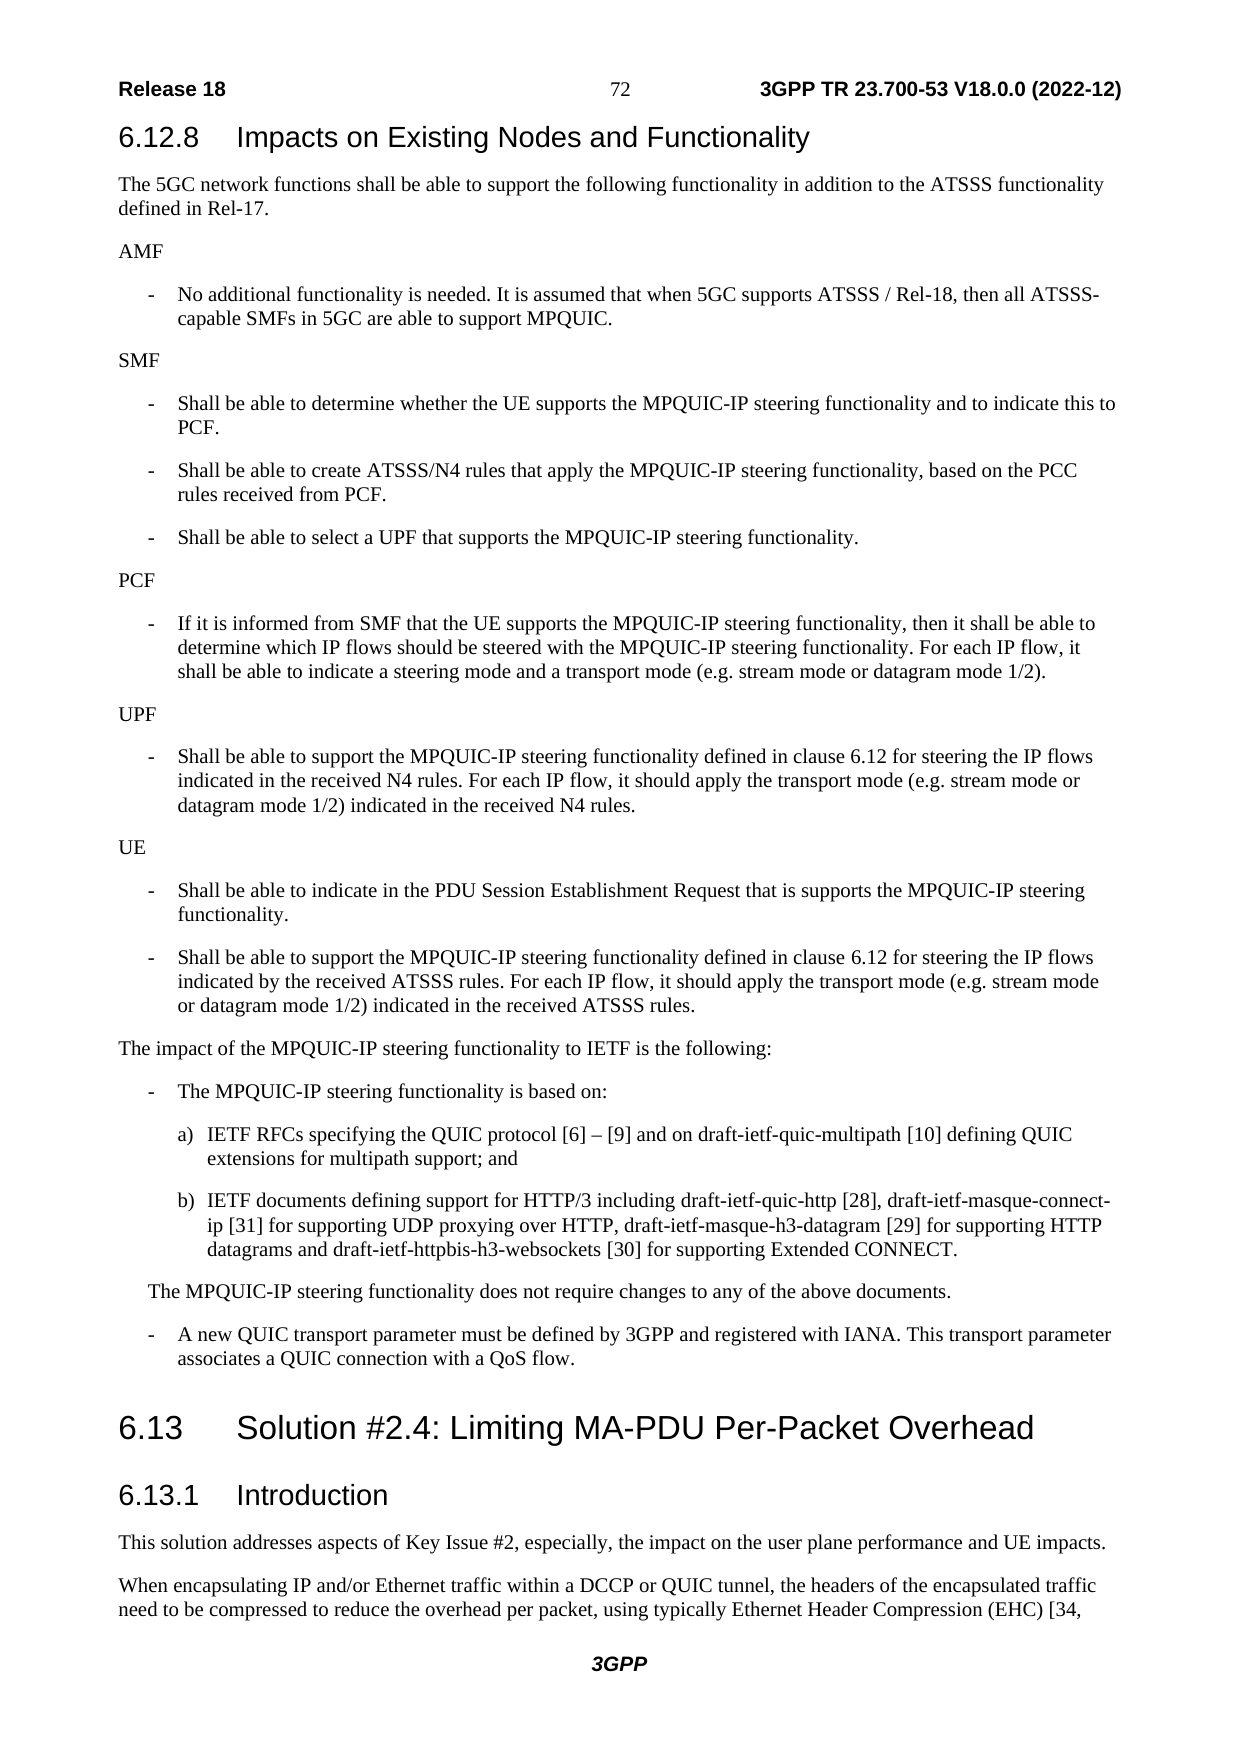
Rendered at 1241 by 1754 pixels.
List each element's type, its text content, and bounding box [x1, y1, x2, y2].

subtitle 6.13 Solution #2.4: Limiting MA-PDU Per-Packet Overhead [118, 1408, 1122, 1446]
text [118, 1573, 1122, 1621]
text UE [118, 835, 1122, 859]
text UPF [118, 702, 1122, 726]
text This solution addresses aspects of Key Issue #2, especially, the impact on the user plane performance and UE impacts. [118, 1530, 1122, 1554]
text - If it is informed from SMF that the UE supports the MPQUIC-IP steering functionality, then it shall be able to determine which IP flows should be steered with the MPQUIC-IP steering functionality. For each IP flow, it shall be able to indicate a steering mode and a transport mode (e.g. stream mode or datagram mode 1/2). [148, 611, 1122, 683]
text a) IETF RFCs specifying the QUIC protocol [6] – [9] and on draft-ietf-quic-multipath [10] defining QUIC extensions for multipath support; and [177, 1122, 1122, 1170]
text b) IETF documents defining support for HTTP/3 including draft-ietf-quic-http [28], draft-ietf-masque-connect-ip [31] for supporting UDP proxying over HTTP, draft-ietf-masque-h3-datagram [29] for supporting HTTP datagrams and draft-ietf-httpbis-h3-websockets [30] for supporting Extended CONNECT. [177, 1188, 1122, 1261]
text - A new QUIC transport parameter must be defined by 3GPP and registered with IANA. This transport parameter associates a QUIC connection with a QoS flow. [148, 1322, 1122, 1370]
text - Shall be able to support the MPQUIC-IP steering functionality defined in clause 6.12 for steering the IP flows indicated by the received ATSSS rules. For each IP flow, it should apply the transport mode (e.g. stream mode or datagram mode 1/2) indicated in the received ATSSS rules. [148, 945, 1122, 1017]
text The MPQUIC-IP steering functionality does not require changes to any of the above documents. [148, 1279, 1122, 1303]
text - No additional functionality is needed. It is assumed that when 5GC supports ATSSS / Rel-18, then all ATSSS-capable SMFs in 5GC are able to support MPQUIC. [148, 282, 1122, 330]
text SMF [118, 348, 1122, 372]
text PCF [118, 568, 1122, 592]
text - Shall be able to indicate in the PDU Session Establishment Request that is supports the MPQUIC-IP steering functionality. [148, 878, 1122, 926]
text The impact of the MPQUIC-IP steering functionality to IETF is the following: [118, 1036, 1122, 1060]
text The 5GC network functions shall be able to support the following functionality in addition to the ATSSS functionality defined in Rel-17. [118, 172, 1122, 220]
text - Shall be able to create ATSSS/N4 rules that apply the MPQUIC-IP steering functionality, based on the PCC rules received from PCF. [148, 458, 1122, 506]
text AMF [118, 239, 1122, 263]
subtitle 6.12.8 Impacts on Existing Nodes and Functionality [118, 119, 1122, 153]
subtitle 6.13.1 Introduction [118, 1477, 1122, 1511]
text - Shall be able to determine whether the UE supports the MPQUIC-IP steering functionality and to indicate this to PCF. [148, 391, 1122, 439]
text - Shall be able to support the MPQUIC-IP steering functionality defined in clause 6.12 for steering the IP flows indicated in the received N4 rules. For each IP flow, it should apply the transport mode (e.g. stream mode or datagram mode 1/2) indicated in the received N4 rules. [148, 744, 1122, 817]
text - The MPQUIC-IP steering functionality is based on: [148, 1079, 1122, 1103]
text - Shall be able to select a UPF that supports the MPQUIC-IP steering functionality. [148, 525, 1122, 549]
